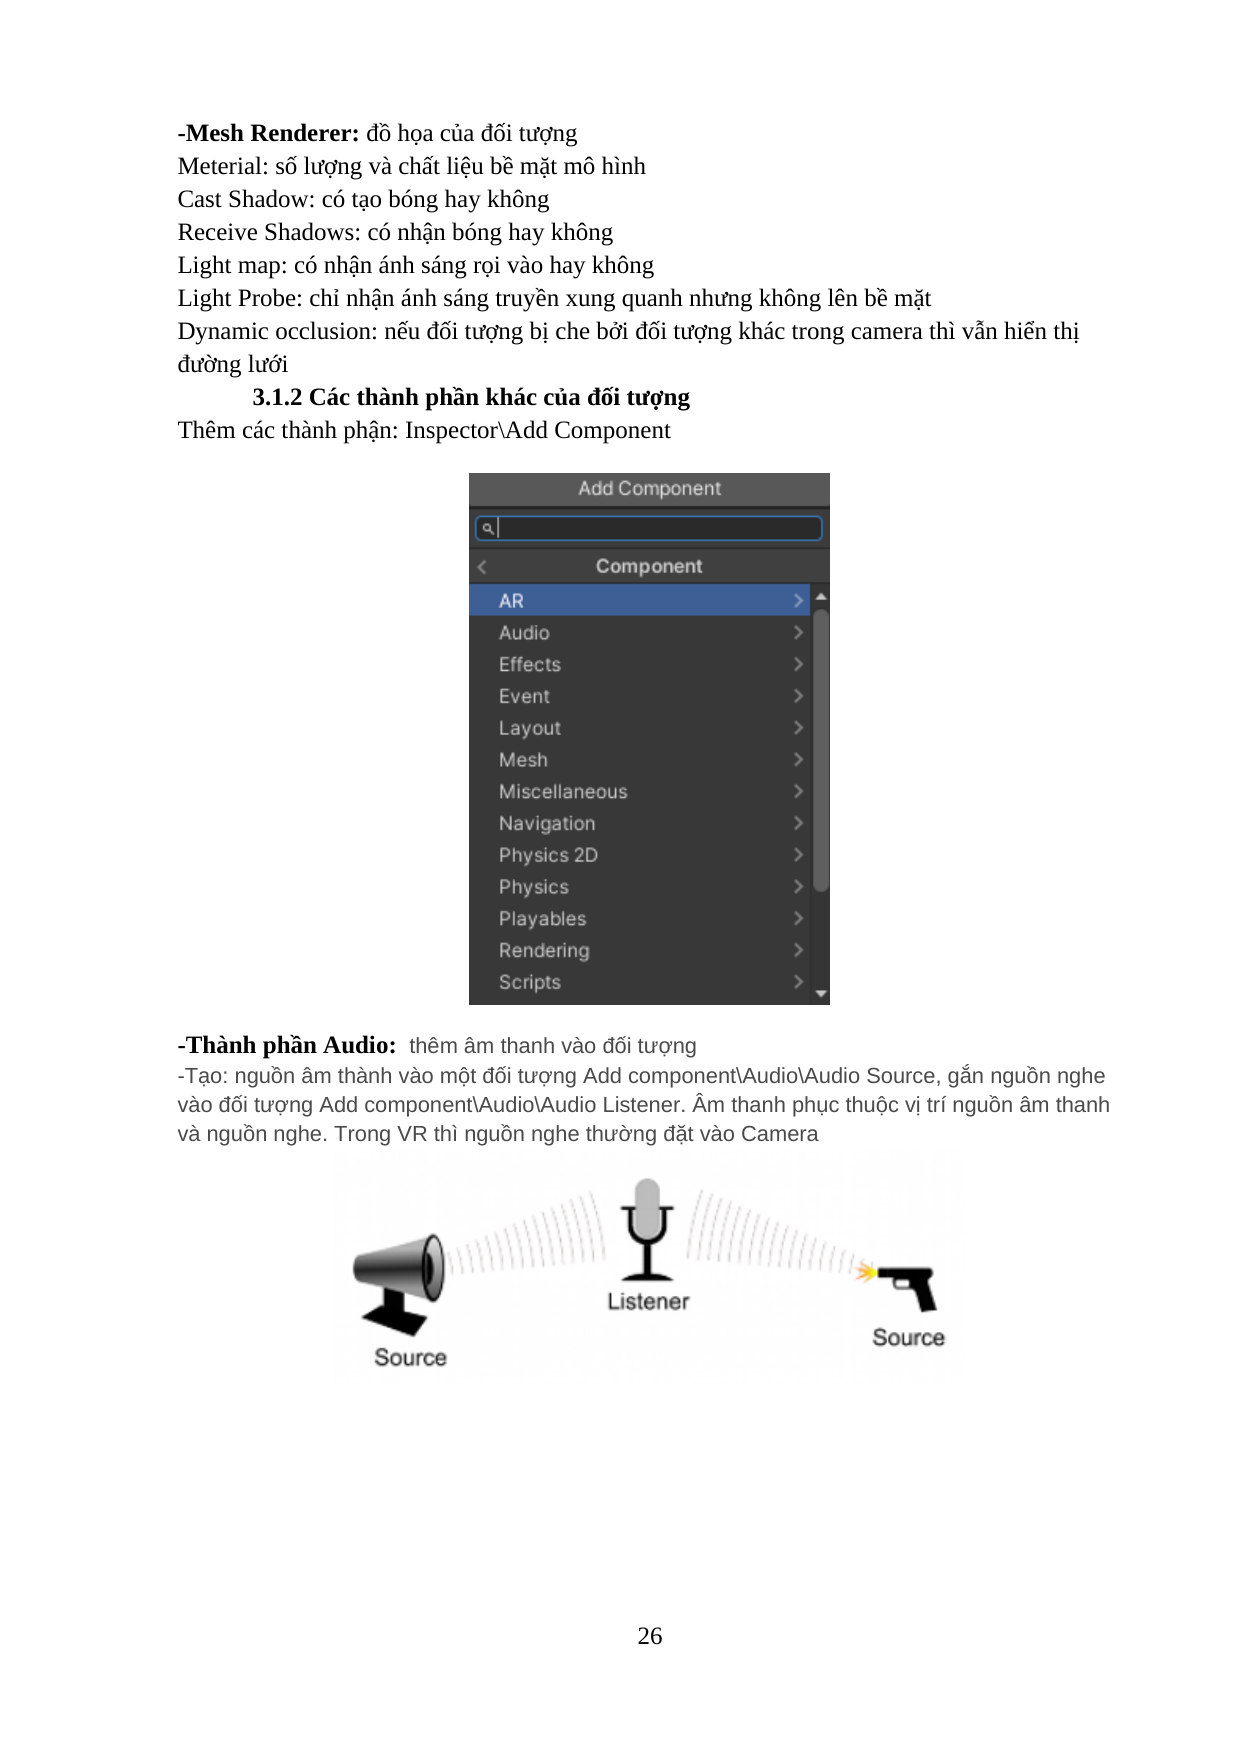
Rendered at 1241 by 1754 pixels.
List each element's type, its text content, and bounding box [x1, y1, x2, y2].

text -Tạo: nguồn âm thành vào một đối tượng Add component\Audio\Audio Source, gắn nguồn nghe vào đối tượng Add component\Audio\Audio Listener. Âm thanh phục thuộc vị trí nguồn âm thanh và nguồn nghe. Trong VR thì nguồn nghe thường đặt vào Camera [177, 1063, 1122, 1146]
text Receive Shadows: có nhận bóng hay không [177, 217, 1122, 246]
text Dynamic occlusion: nếu đối tượng bị che bởi đối tượng khác trong camera thì vẫn hiển thị đường lưới [177, 316, 1122, 378]
picture [333, 1149, 967, 1386]
text Light Probe: chỉ nhận ánh sáng truyền xung quanh nhưng không lên bề mặt [177, 283, 1122, 312]
text Light map: có nhận ánh sáng rọi vào hay không [177, 250, 1122, 279]
text Thêm các thành phận: Inspector\Add Component [177, 415, 1122, 444]
text 3.1.2 Các thành phần khác của đối tượng [177, 382, 1122, 411]
text -Mesh Renderer: đồ họa của đối tượng [177, 118, 1122, 147]
text Cast Shadow: có tạo bóng hay không [177, 184, 1122, 213]
picture [469, 473, 830, 1005]
text -Thành phần Audio: thêm âm thanh vào đối tượng [177, 1030, 1122, 1059]
text Meterial: số lượng và chất liệu bề mặt mô hình [177, 151, 1122, 180]
